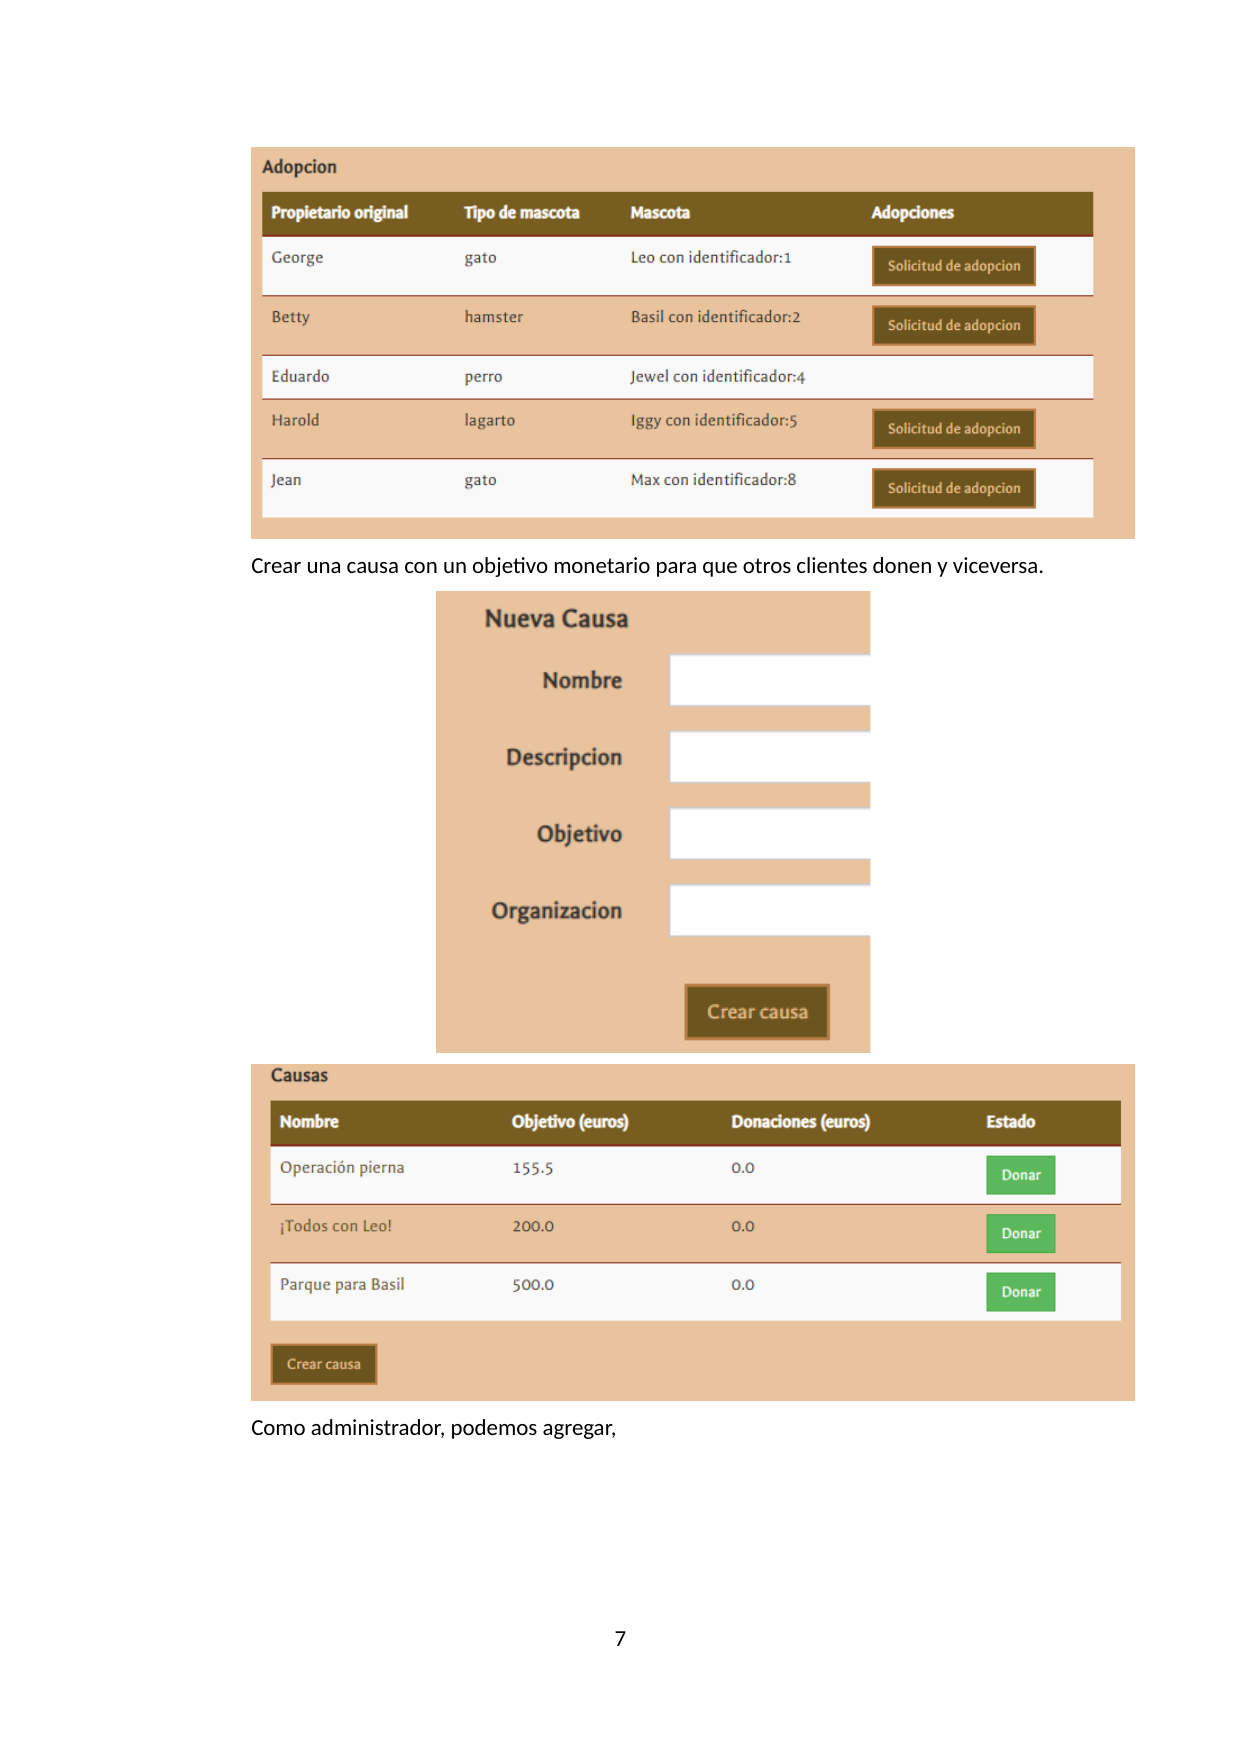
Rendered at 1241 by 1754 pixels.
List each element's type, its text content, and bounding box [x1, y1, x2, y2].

text Como administrador, podemos agregar, [251, 1413, 1056, 1441]
picture [251, 147, 1136, 539]
picture [436, 591, 871, 1053]
text Crear una causa con un objetivo monetario para que otros clientes donen y viceversa. [251, 551, 1056, 579]
picture [251, 1064, 1136, 1401]
